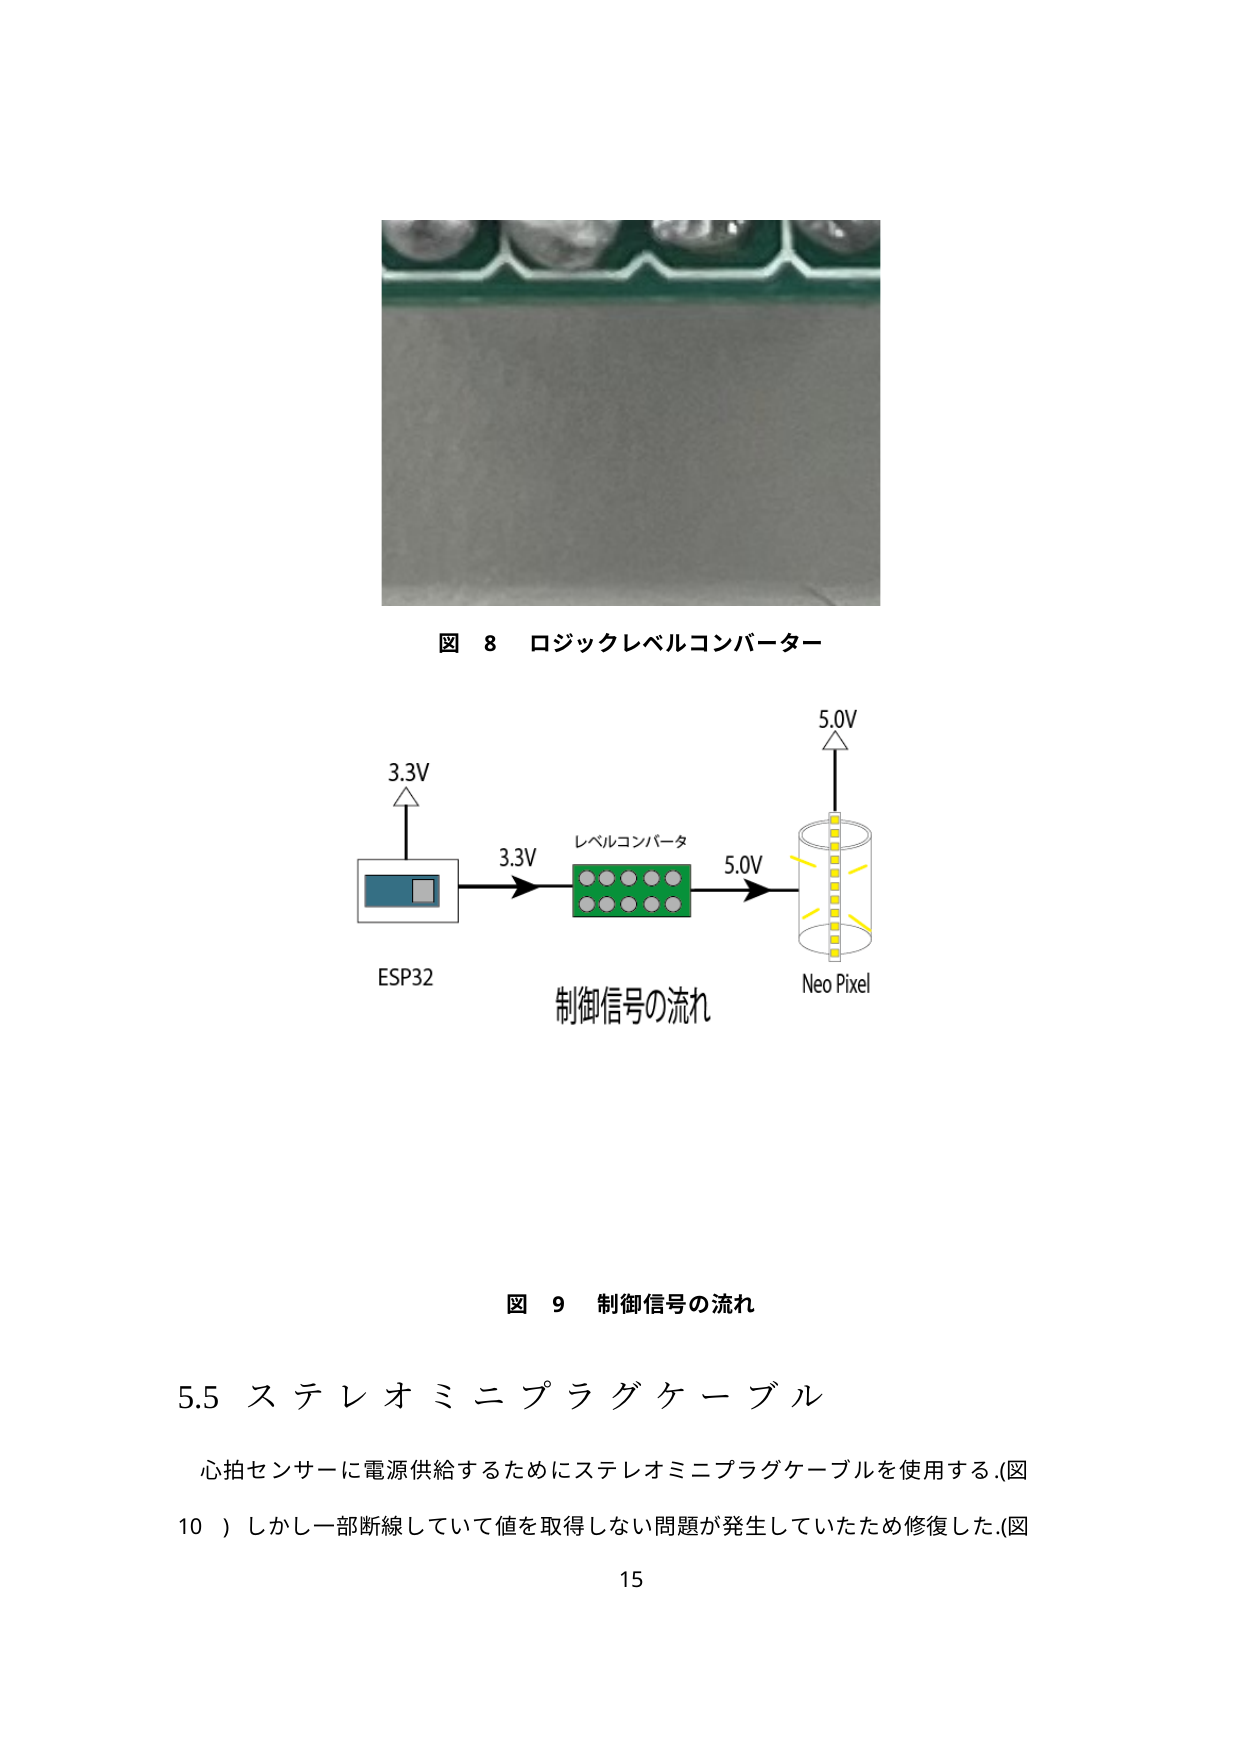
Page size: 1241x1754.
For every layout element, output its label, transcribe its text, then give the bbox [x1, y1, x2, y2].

picture [313, 686, 931, 1072]
text 図 8 ロジックレベルコンバーター [177, 623, 1063, 660]
subtitle ステレオミニプラグケーブル [177, 1356, 1063, 1431]
text 図 9 制御信号の流れ [177, 1284, 1063, 1322]
picture [381, 220, 881, 606]
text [177, 1450, 1063, 1544]
